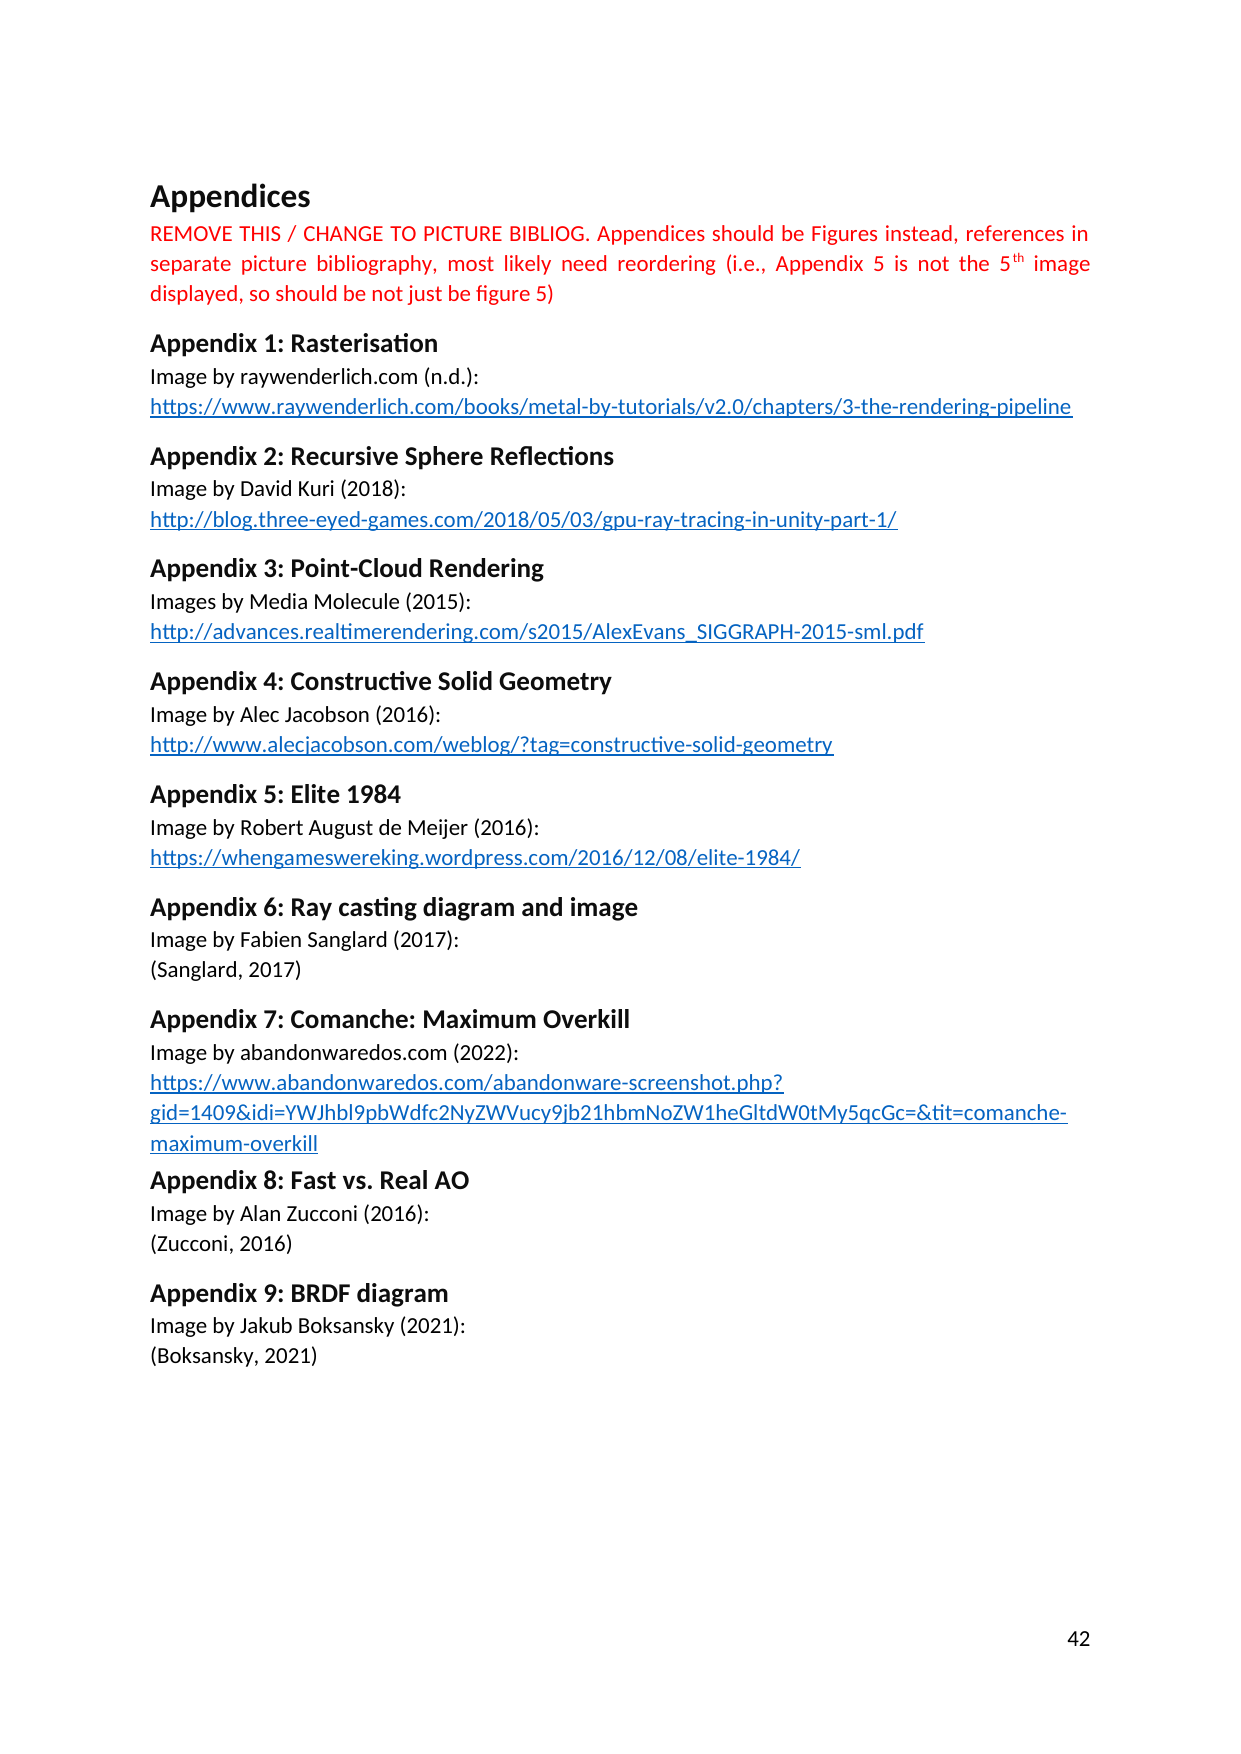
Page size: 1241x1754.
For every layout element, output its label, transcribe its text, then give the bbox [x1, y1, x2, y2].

subtitle Appendix 1: Rasterisation [150, 326, 1090, 359]
text Image by abandonwaredos.com (2022): [150, 1038, 1090, 1066]
subtitle Appendix 4: Constructive Solid Geometry [150, 664, 1090, 697]
subtitle Appendices [150, 175, 1090, 216]
subtitle Appendix 8: Fast vs. Real AO [150, 1163, 1090, 1196]
subtitle Appendix 2: Recursive Sphere Reflections [150, 439, 1090, 472]
subtitle Appendix 7: Comanche: Maximum Overkill [150, 1002, 1090, 1036]
text Image by David Kuri (2018): [150, 474, 1090, 503]
text http://advances.realtimerendering.com/s2015/AlexEvans_SIGGRAPH-2015-sml.pdf [150, 617, 1090, 646]
text Image by Alan Zucconi (2016): [150, 1199, 1090, 1227]
text https://www.abandonwaredos.com/abandonware-screenshot.php?gid=1409&idi=YWJhbl9pbWdfc2NyZWVucy9jb21hbmNoZW1heGltdW0tMy5qcGc=&tit=comanche-maximum-overkill [150, 1068, 1090, 1157]
text Image by Alec Jacobson (2016): [150, 700, 1090, 728]
text Image by Fabien Sanglard (2017): [150, 925, 1090, 953]
text http://www.alecjacobson.com/weblog/?tag=constructive-solid-geometry [150, 730, 1090, 758]
text https://www.raywenderlich.com/books/metal-by-tutorials/v2.0/chapters/3-the-rendering-pipeline [150, 392, 1090, 420]
text Images by Media Molecule (2015): [150, 587, 1090, 615]
subtitle Appendix 6: Ray casting diagram and image [150, 890, 1090, 923]
subtitle Appendix 9: BRDF diagram [150, 1276, 1090, 1309]
text Image by Robert August de Meijer (2016): [150, 813, 1090, 841]
text REMOVE THIS / CHANGE TO PICTURE BIBLIOG. Appendices should be Figures instead, references in separate picture bibliography, most likely need reordering (i.e., Appendix 5 is not the 5th image displayed, so should be not just be figure 5) [150, 219, 1090, 307]
text Image by Jakub Boksansky (2021): [150, 1311, 1090, 1339]
text http://blog.three-eyed-games.com/2018/05/03/gpu-ray-tracing-in-unity-part-1/ [150, 505, 1090, 533]
subtitle Appendix 5: Elite 1984 [150, 777, 1090, 810]
text https://whengameswereking.wordpress.com/2016/12/08/elite-1984/ [150, 843, 1090, 871]
subtitle Appendix 3: Point-Cloud Rendering [150, 552, 1090, 585]
text Image by raywenderlich.com (n.d.): [150, 362, 1090, 390]
